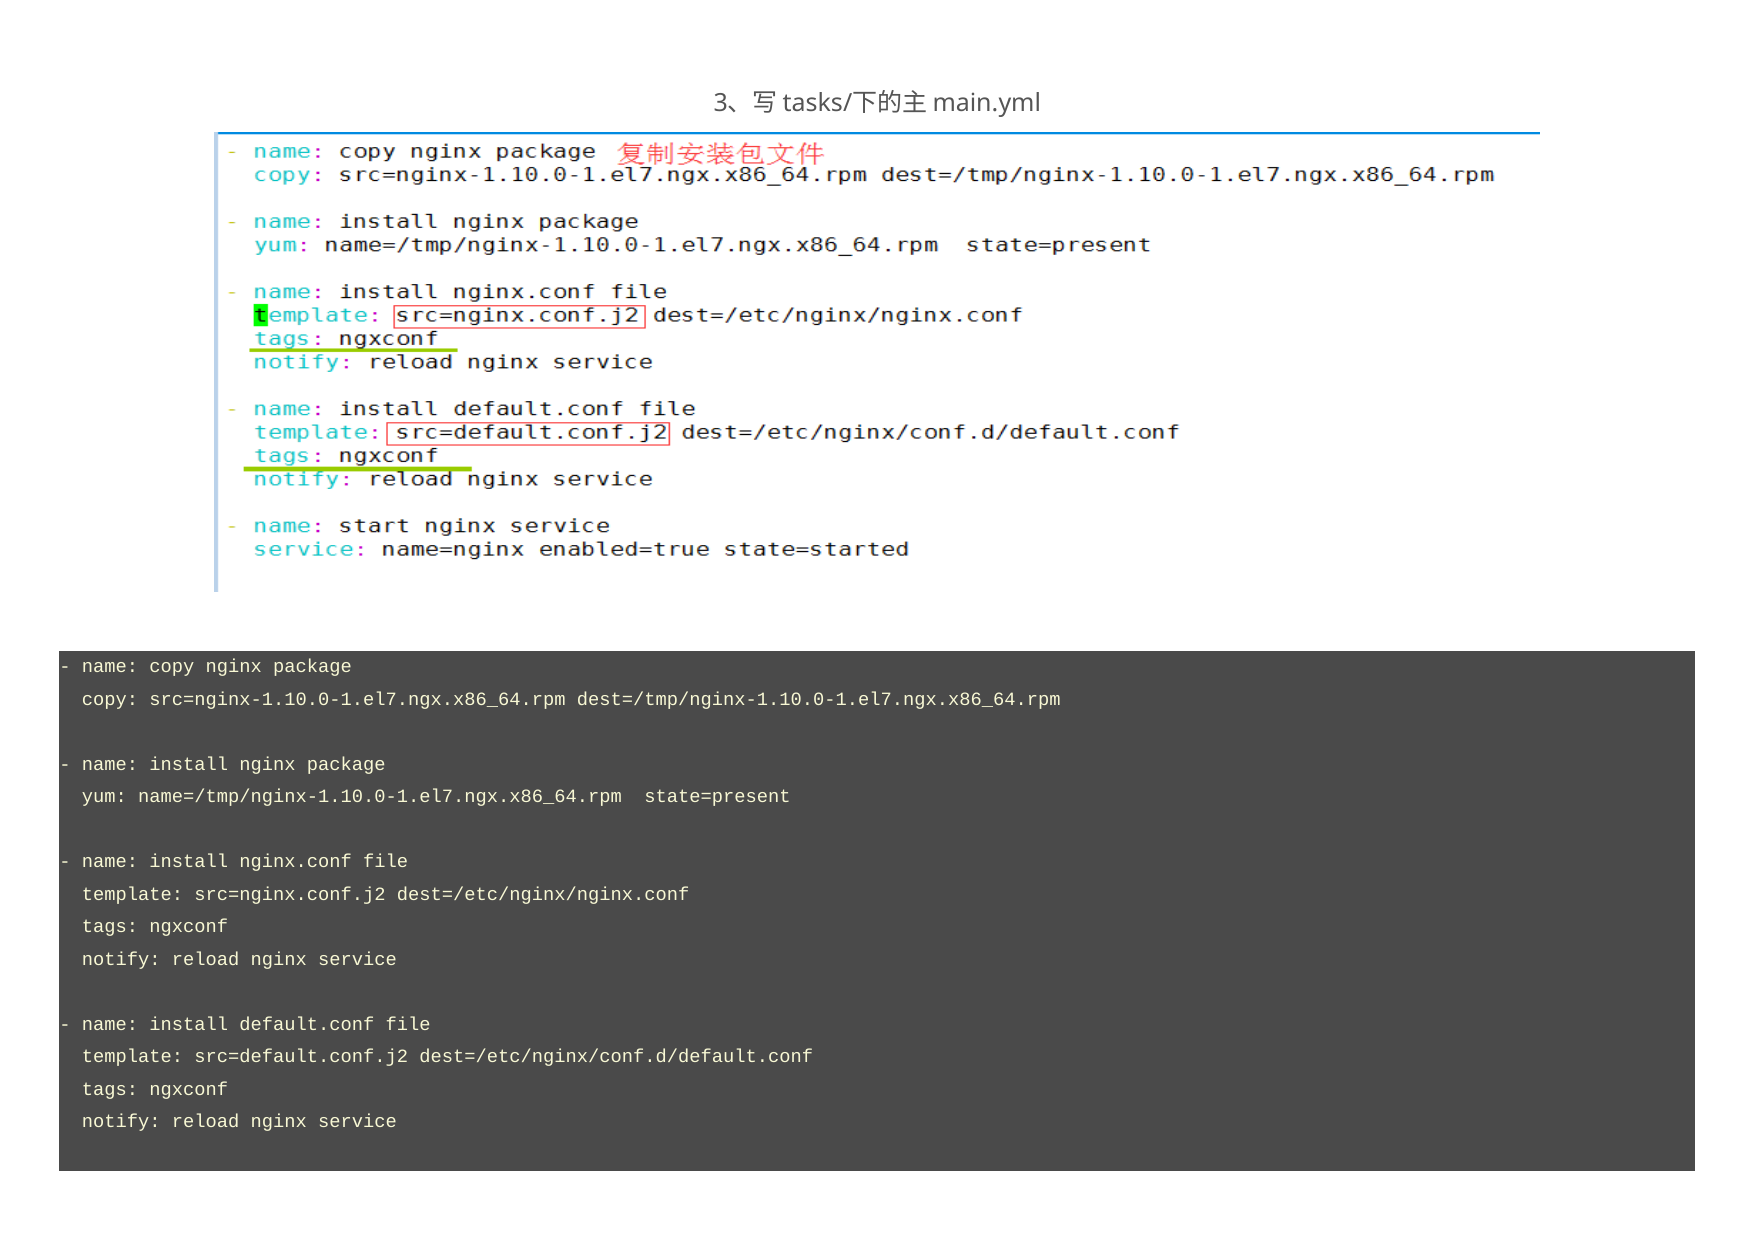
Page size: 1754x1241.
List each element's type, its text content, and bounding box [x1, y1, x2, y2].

text template: src=default.conf.j2 dest=/etc/nginx/conf.d/default.conf [59, 1041, 1695, 1074]
text - name: copy nginx package [59, 651, 1695, 684]
text template: src=nginx.conf.j2 dest=/etc/nginx/nginx.conf [59, 879, 1695, 911]
text notify: reload nginx service [59, 1106, 1695, 1139]
text notify: reload nginx service [59, 944, 1695, 976]
text - name: install nginx package [59, 749, 1695, 781]
text - name: install nginx.conf file [59, 846, 1695, 879]
text - name: install default.conf file [59, 1009, 1695, 1041]
text yum: name=/tmp/nginx-1.10.0-1.el7.ngx.x86_64.rpm state=present [59, 781, 1695, 814]
picture [214, 132, 1540, 592]
text tags: ngxconf [59, 1074, 1695, 1106]
text copy: src=nginx-1.10.0-1.el7.ngx.x86_64.rpm dest=/tmp/nginx-1.10.0-1.el7.ngx.x86_64.rpm [59, 684, 1695, 716]
text tags: ngxconf [59, 911, 1695, 944]
